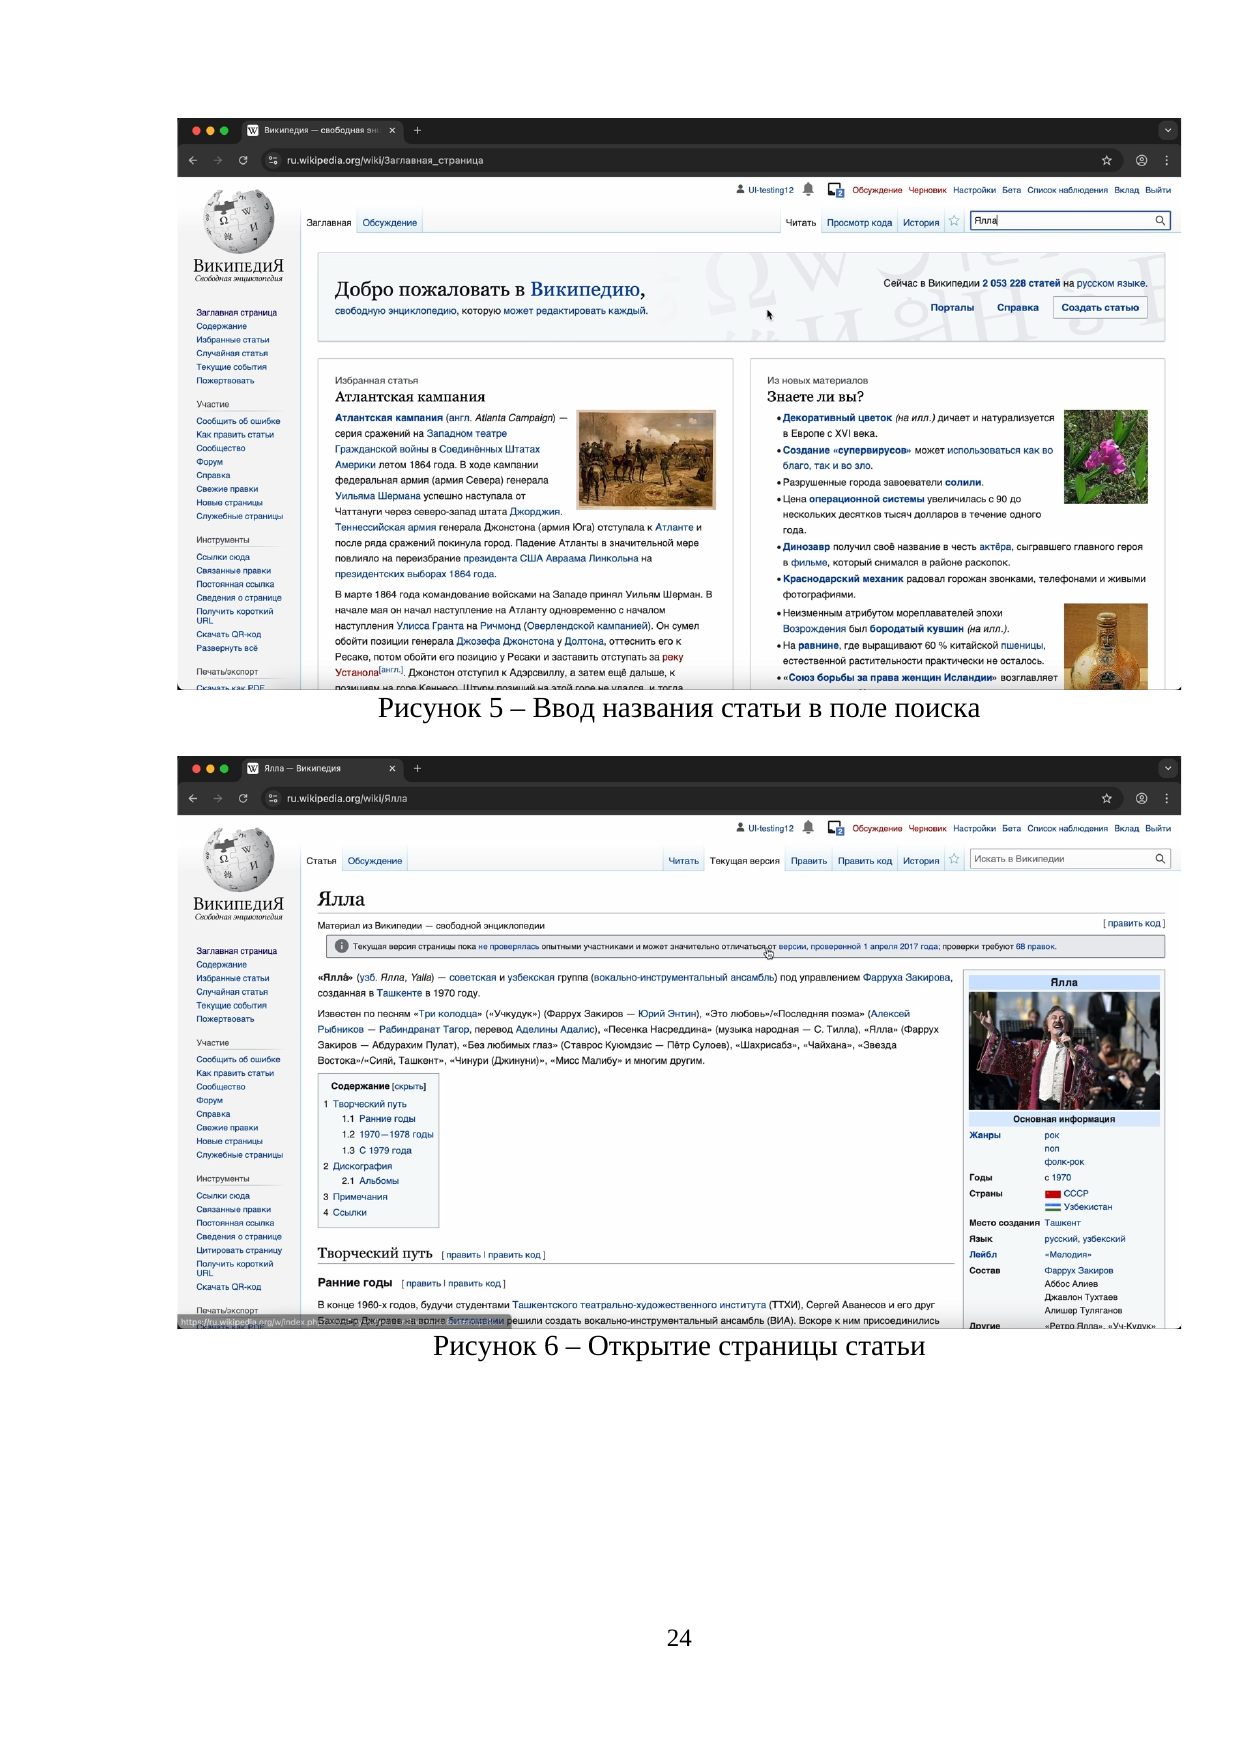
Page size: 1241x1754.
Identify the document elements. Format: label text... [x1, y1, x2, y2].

text Рисунок 5 – Ввод названия статьи в поле поиска [177, 690, 1181, 723]
picture [177, 756, 1182, 1329]
text Рисунок 6 – Открытие страницы статьи [177, 1329, 1181, 1362]
picture [177, 118, 1182, 690]
